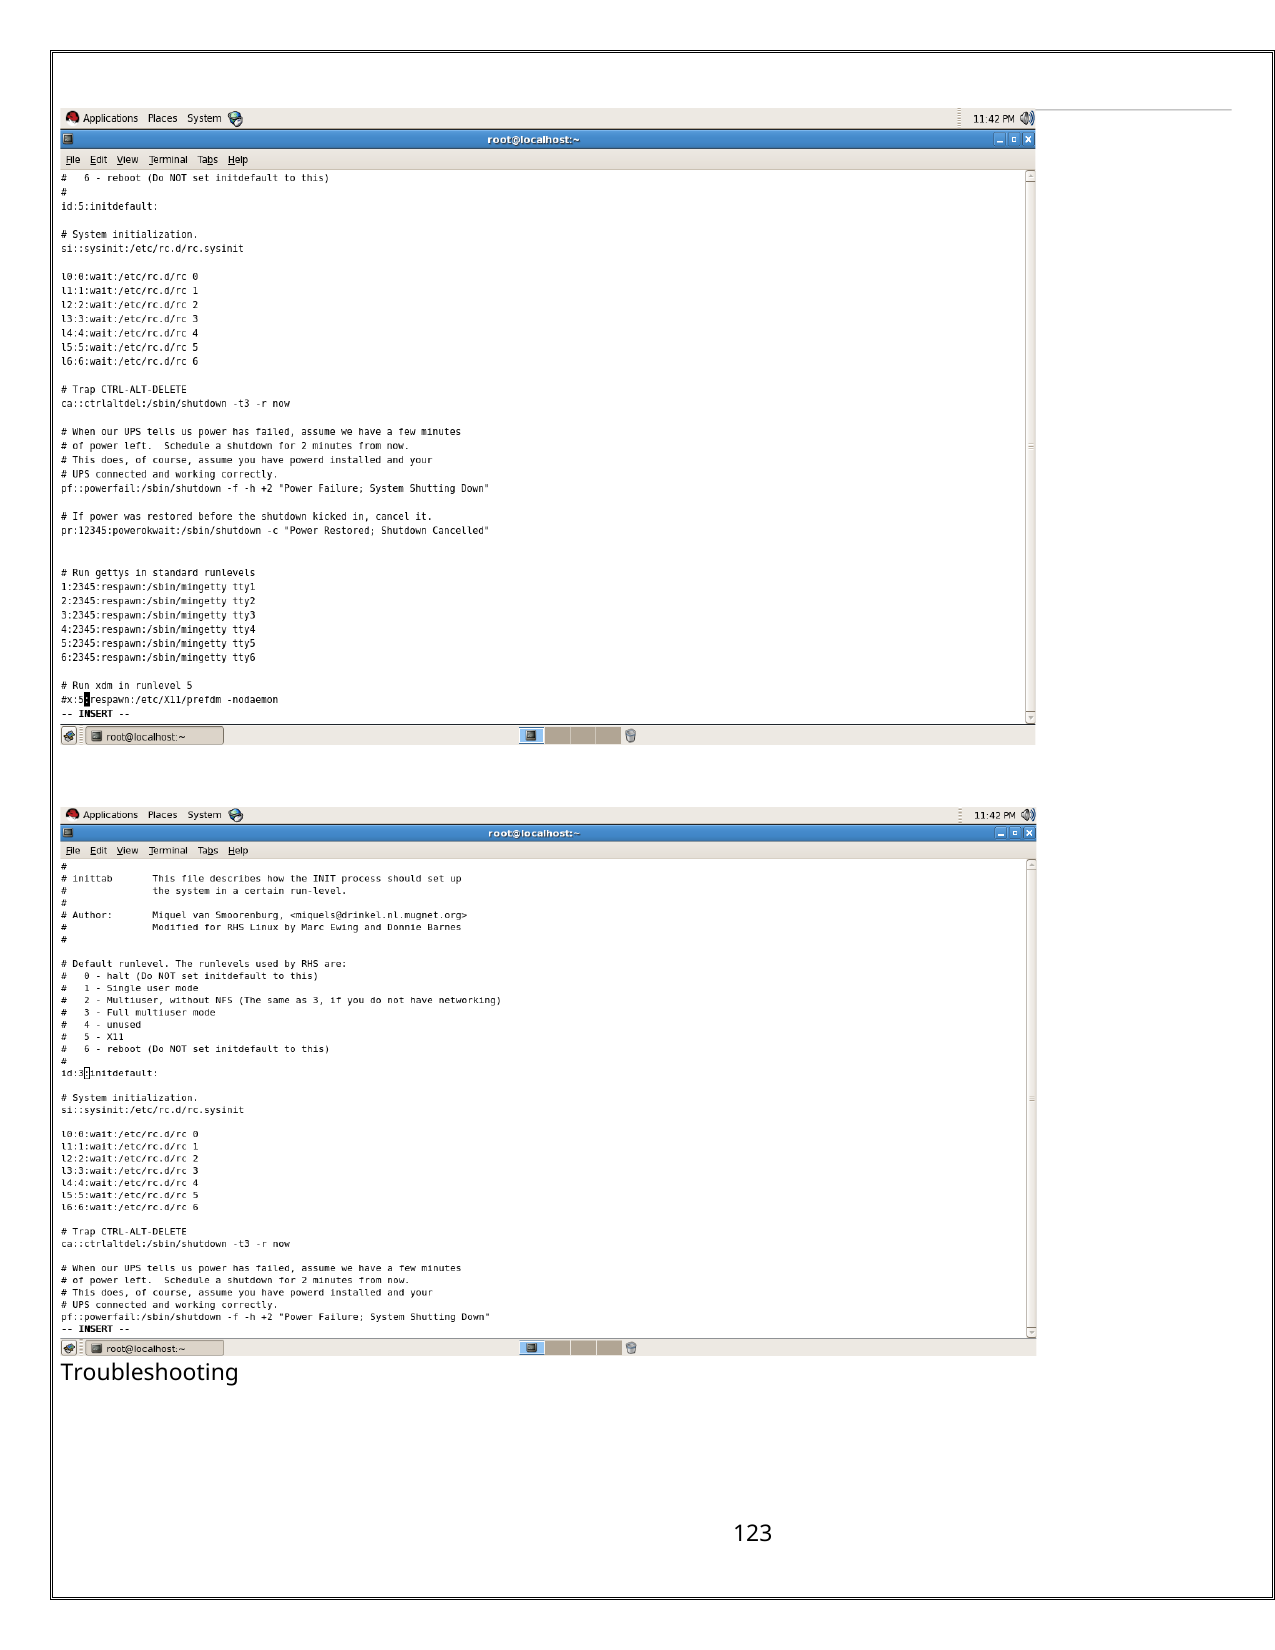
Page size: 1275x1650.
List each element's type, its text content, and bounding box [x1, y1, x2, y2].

text Troubleshooting [60, 1356, 1272, 1387]
picture [60, 108, 1036, 745]
picture [60, 807, 1037, 1356]
